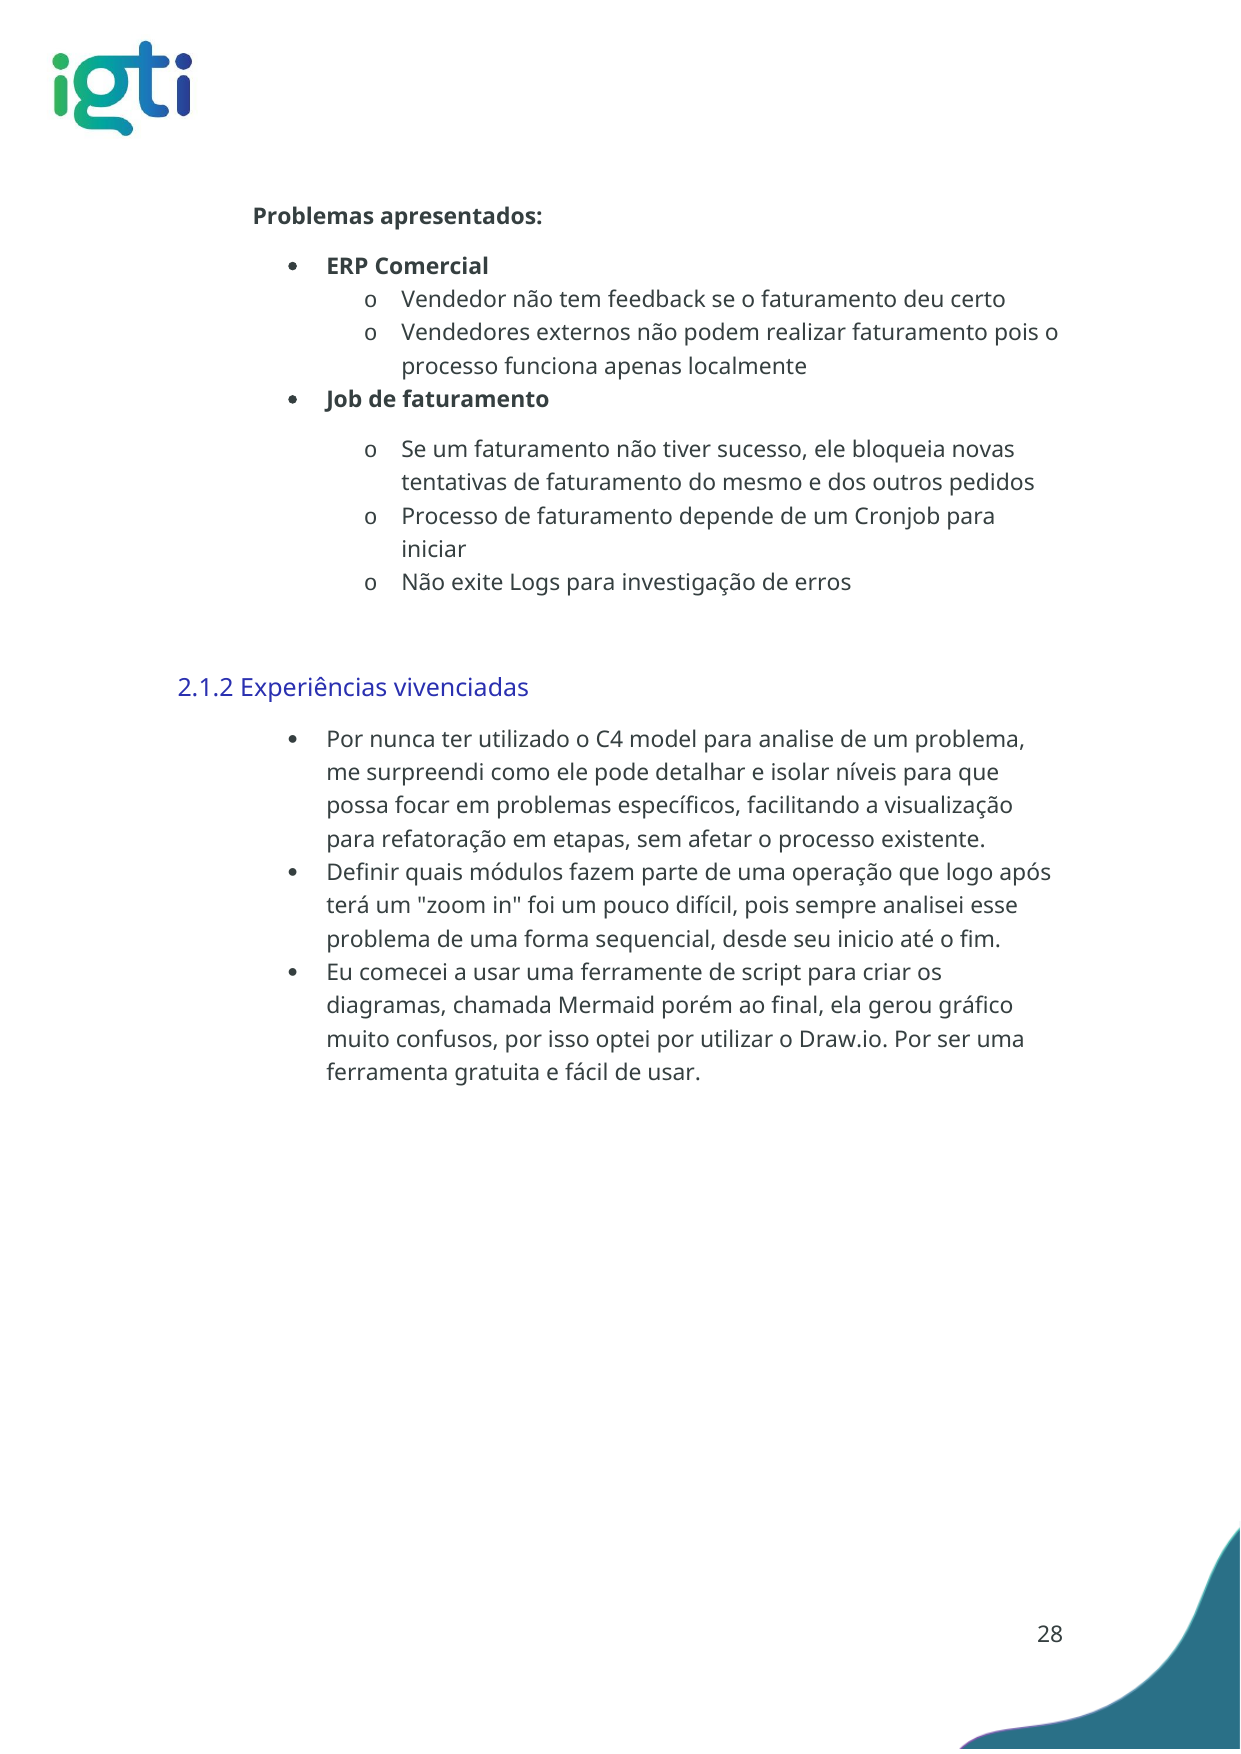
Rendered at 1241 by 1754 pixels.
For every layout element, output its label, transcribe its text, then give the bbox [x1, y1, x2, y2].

list Não exite Logs para investigação de erros [363, 548, 1063, 581]
list Job de faturamento [288, 381, 1063, 414]
list Vendedores externos não podem realizar faturamento pois o processo funciona apenas localmente [363, 314, 1063, 381]
list Por nunca ter utilizado o C4 model para analise de um problema, me surpreendi como ele pode detalhar e isolar níveis para que possa focar em problemas específicos, facilitando a visualização para refatoração em etapas, sem afetar o processo existente. [288, 704, 1063, 837]
picture [37, 34, 205, 141]
text Problemas apresentados: [177, 198, 1063, 231]
list ERP Comercial [288, 248, 1063, 281]
list Definir quais módulos fazem parte de uma operação que logo após terá um "zoom in" foi um pouco difícil, pois sempre analisei esse problema de uma forma sequencial, desde seu inicio até o fim. [288, 837, 1063, 937]
list Vendedor não tem feedback se o faturamento deu certo [363, 281, 1063, 314]
list Se um faturamento não tiver sucesso, ele bloqueia novas tentativas de faturamento do mesmo e dos outros pedidos [363, 414, 1063, 481]
picture [955, 1521, 1241, 1749]
subtitle 2.1.2 Experiências vivenciadas [177, 653, 1063, 687]
list Eu comecei a usar uma ferramente de script para criar os diagramas, chamada Mermaid porém ao final, ela gerou gráfico muito confusos, por isso optei por utilizar o Draw.io. Por ser uma ferramenta gratuita e fácil de usar. [288, 937, 1063, 1071]
list Processo de faturamento depende de um Cronjob para iniciar [363, 481, 1063, 548]
